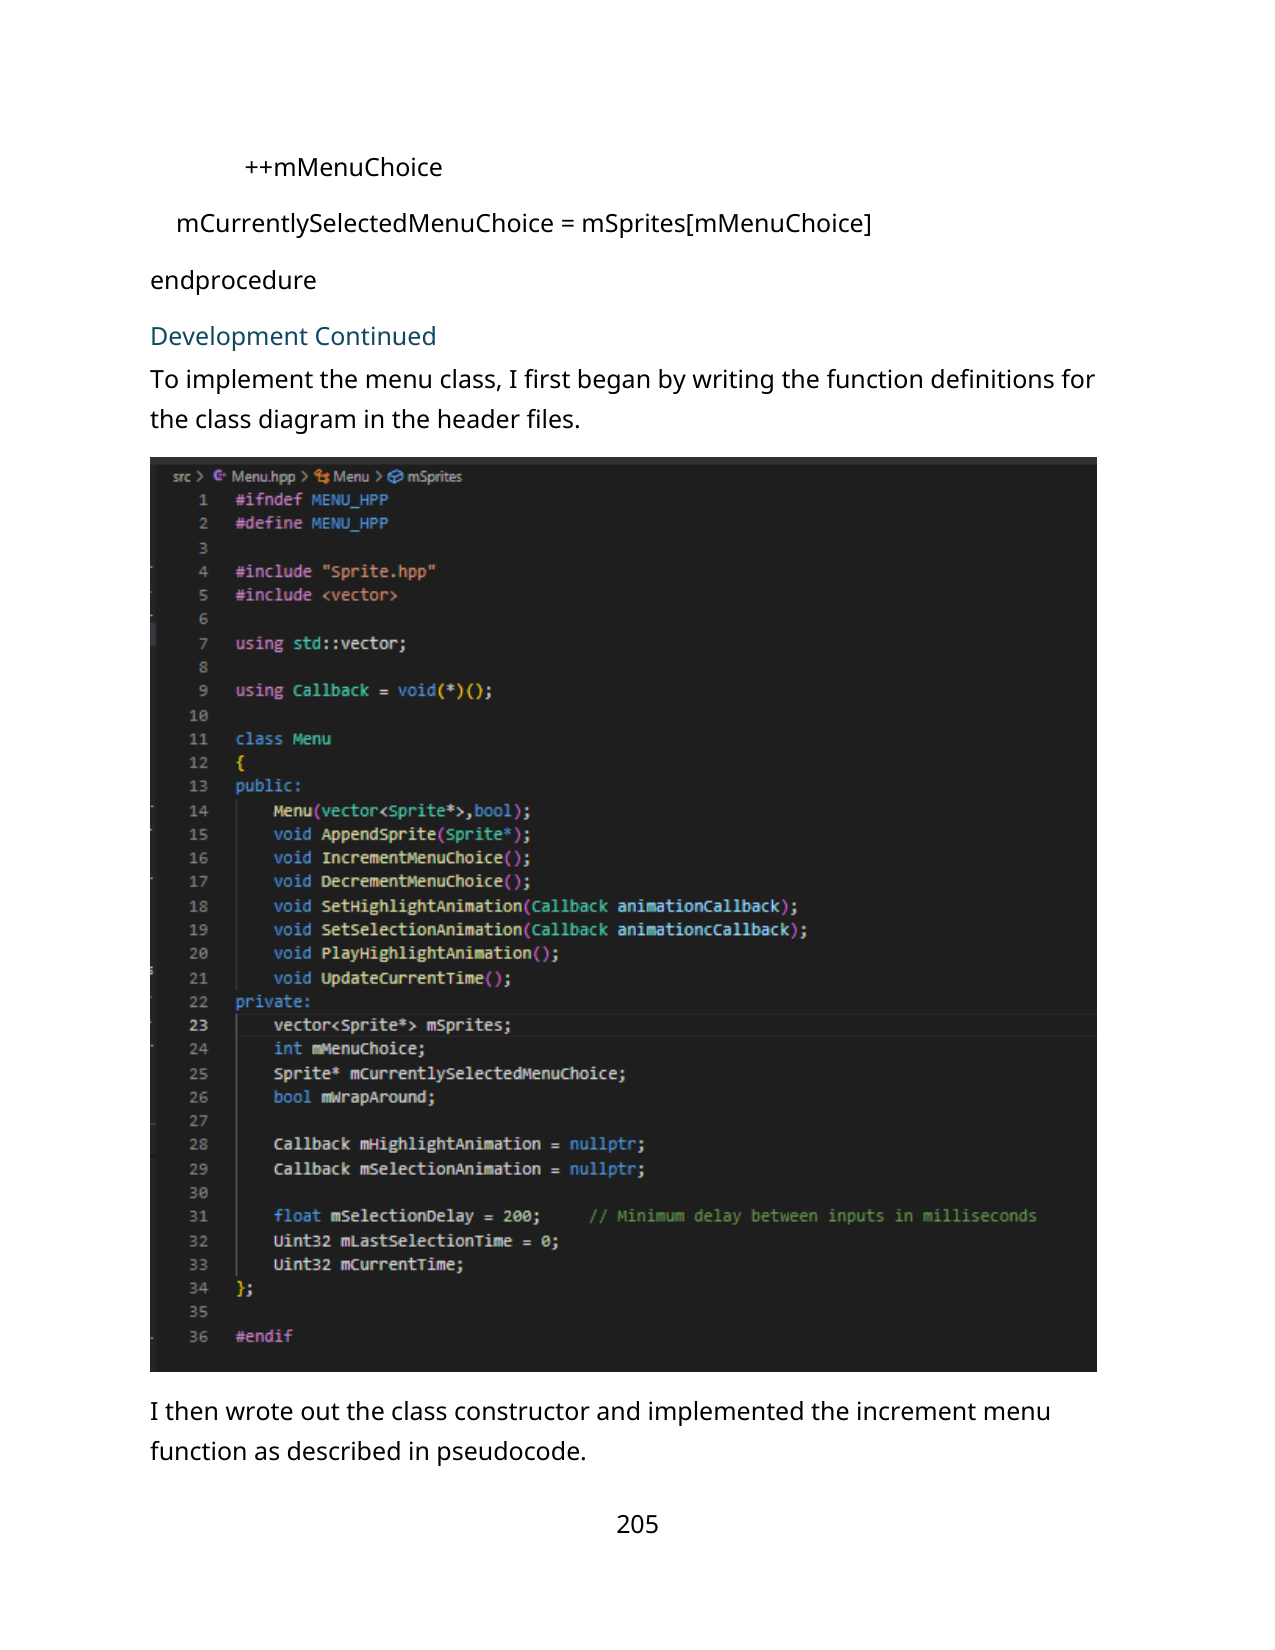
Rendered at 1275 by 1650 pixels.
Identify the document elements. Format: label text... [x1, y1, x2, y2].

picture [150, 457, 1097, 1372]
text To implement the menu class, I first began by writing the function definitions for the class diagram in the header files. [150, 362, 1125, 436]
text ++mMenuChoice [150, 150, 1125, 184]
subtitle Development Continued [150, 318, 1125, 352]
text endprocedure [150, 262, 1125, 296]
text mCurrentlySelectedMenuChoice = mSprites[mMenuChoice] [150, 206, 1125, 240]
text I then wrote out the class constructor and implemented the increment menu function as described in pseudocode. [150, 1394, 1125, 1467]
